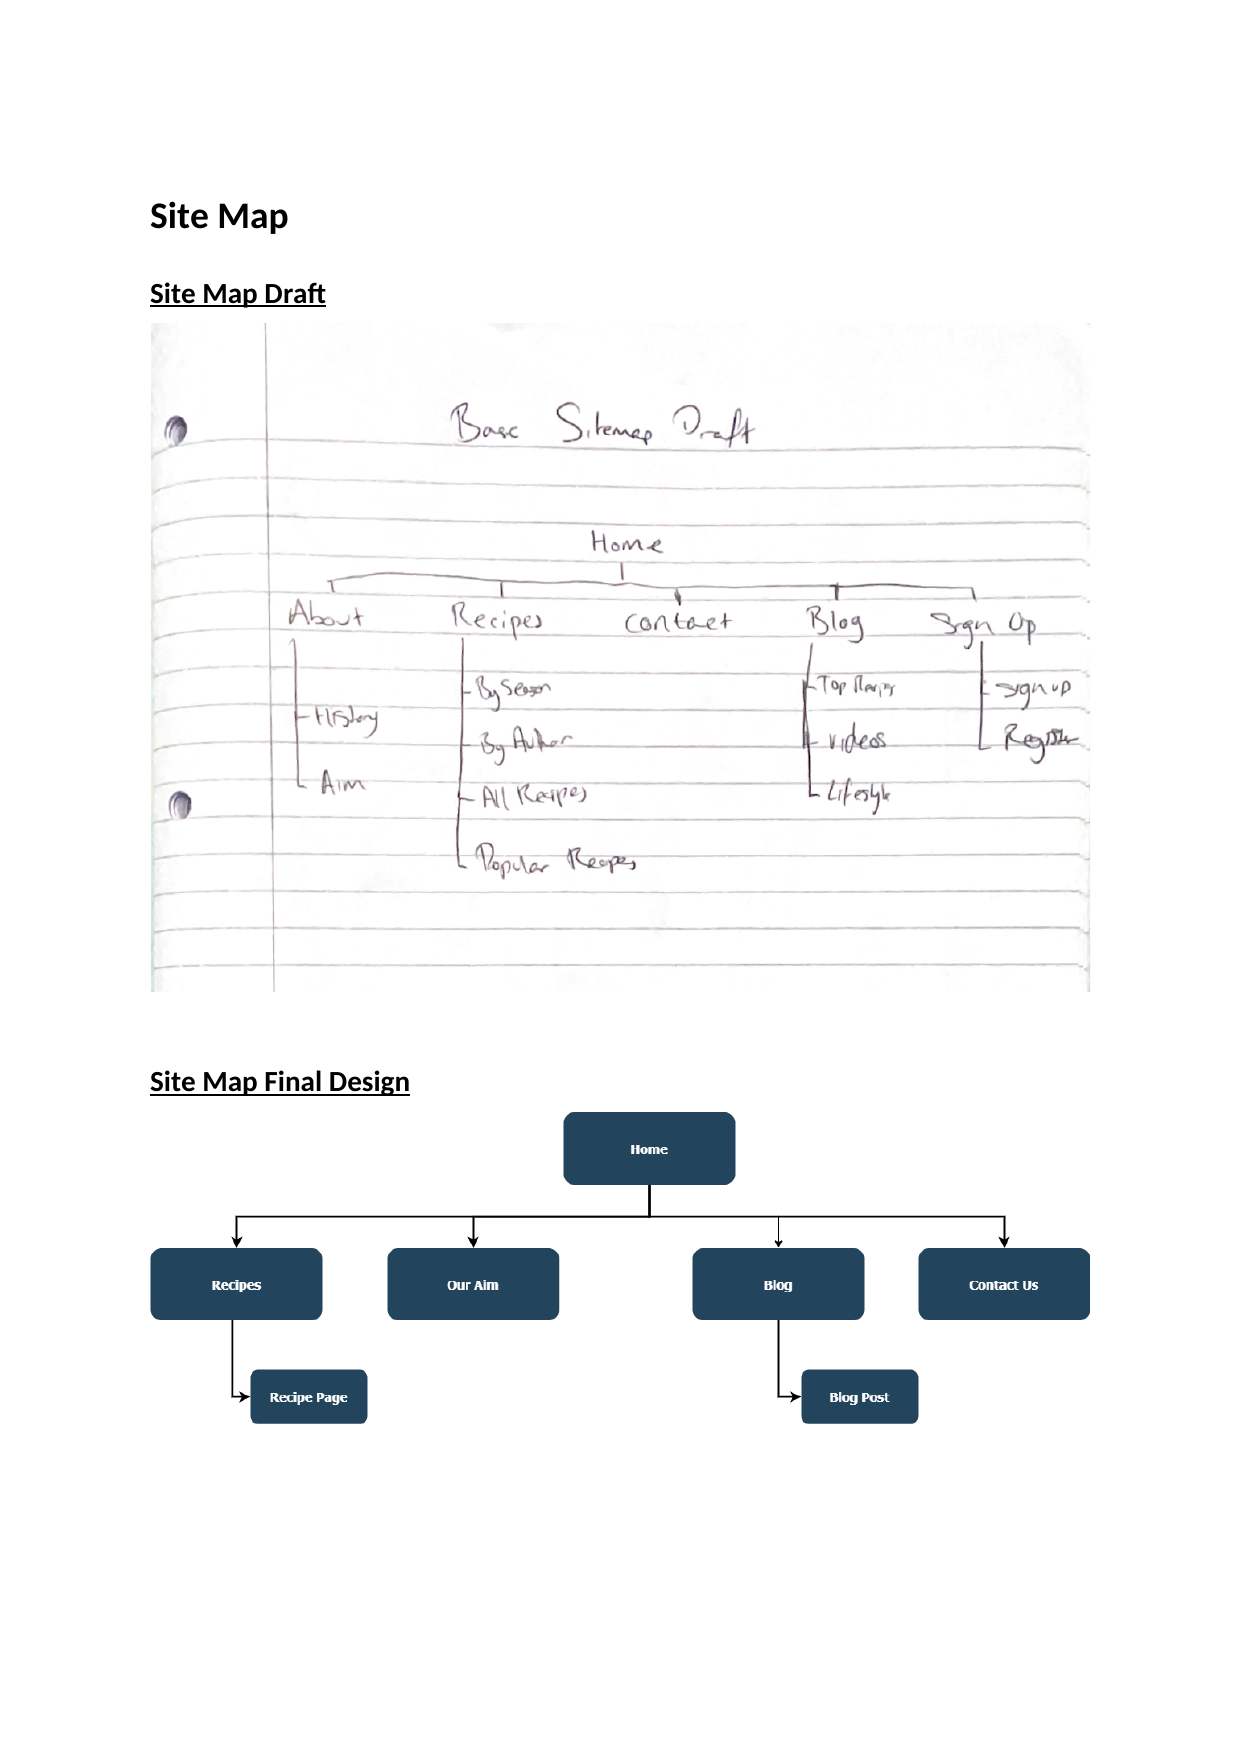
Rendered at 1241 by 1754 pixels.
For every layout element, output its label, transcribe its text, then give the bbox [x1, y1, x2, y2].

subtitle Site Map Draft [150, 275, 1090, 311]
picture [150, 1111, 1091, 1424]
picture [150, 323, 1091, 992]
subtitle Site Map Final Design [150, 1063, 1090, 1099]
subtitle Site Map [150, 192, 1090, 237]
